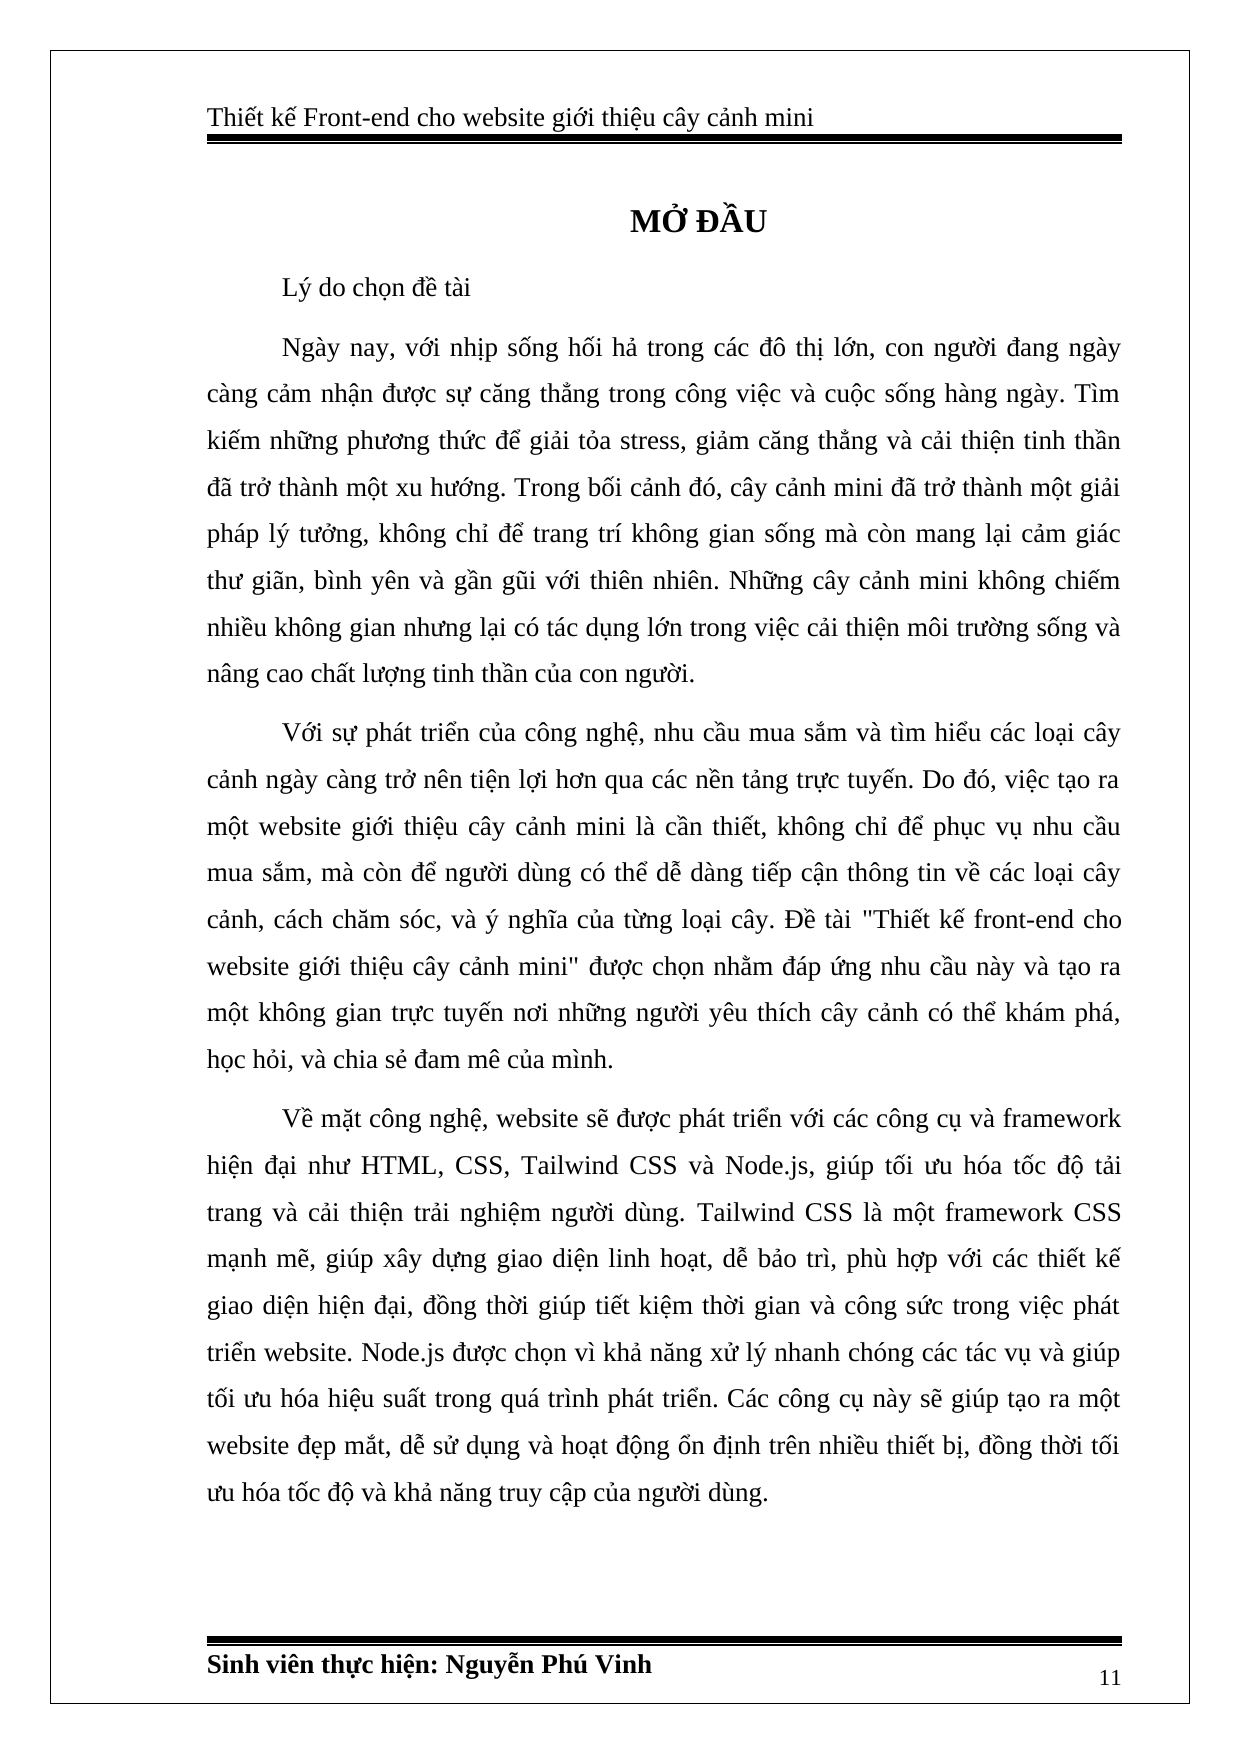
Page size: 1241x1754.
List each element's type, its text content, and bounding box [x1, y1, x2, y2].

text MỞ ĐẦU [275, 201, 1122, 240]
text Ngày nay, với nhịp sống hối hả trong các đô thị lớn, con người đang ngày càng cảm nhận được sự căng thẳng trong công việc và cuộc sống hàng ngày. Tìm kiếm những phương thức để giải tỏa stress, giảm căng thẳng và cải thiện tinh thần đã trở thành một xu hướng. Trong bối cảnh đó, cây cảnh mini đã trở thành một giải pháp lý tưởng, không chỉ để trang trí không gian sống mà còn mang lại cảm giác thư giãn, bình yên và gần gũi với thiên nhiên. Những cây cảnh mini không chiếm nhiều không gian nhưng lại có tác dụng lớn trong việc cải thiện môi trường sống và nâng cao chất lượng tinh thần của con người. [207, 331, 1122, 688]
text Với sự phát triển của công nghệ, nhu cầu mua sắm và tìm hiểu các loại cây cảnh ngày càng trở nên tiện lợi hơn qua các nền tảng trực tuyến. Do đó, việc tạo ra một website giới thiệu cây cảnh mini là cần thiết, không chỉ để phục vụ nhu cầu mua sắm, mà còn để người dùng có thể dễ dàng tiếp cận thông tin về các loại cây cảnh, cách chăm sóc, và ý nghĩa của từng loại cây. Đề tài "Thiết kế front-end cho website giới thiệu cây cảnh mini" được chọn nhằm đáp ứng nhu cầu này và tạo ra một không gian trực tuyến nơi những người yêu thích cây cảnh có thể khám phá, học hỏi, và chia sẻ đam mê của mình. [207, 716, 1122, 1074]
text Lý do chọn đề tài [207, 271, 1122, 303]
text Về mặt công nghệ, website sẽ được phát triển với các công cụ và framework hiện đại như HTML, CSS, Tailwind CSS và Node.js, giúp tối ưu hóa tốc độ tải trang và cải thiện trải nghiệm người dùng. Tailwind CSS là một framework CSS mạnh mẽ, giúp xây dựng giao diện linh hoạt, dễ bảo trì, phù hợp với các thiết kế giao diện hiện đại, đồng thời giúp tiết kiệm thời gian và công sức trong việc phát triển website. Node.js được chọn vì khả năng xử lý nhanh chóng các tác vụ và giúp tối ưu hóa hiệu suất trong quá trình phát triển. Các công cụ này sẽ giúp tạo ra một website đẹp mắt, dễ sử dụng và hoạt động ổn định trên nhiều thiết bị, đồng thời tối ưu hóa tốc độ và khả năng truy cập của người dùng. [207, 1102, 1122, 1507]
